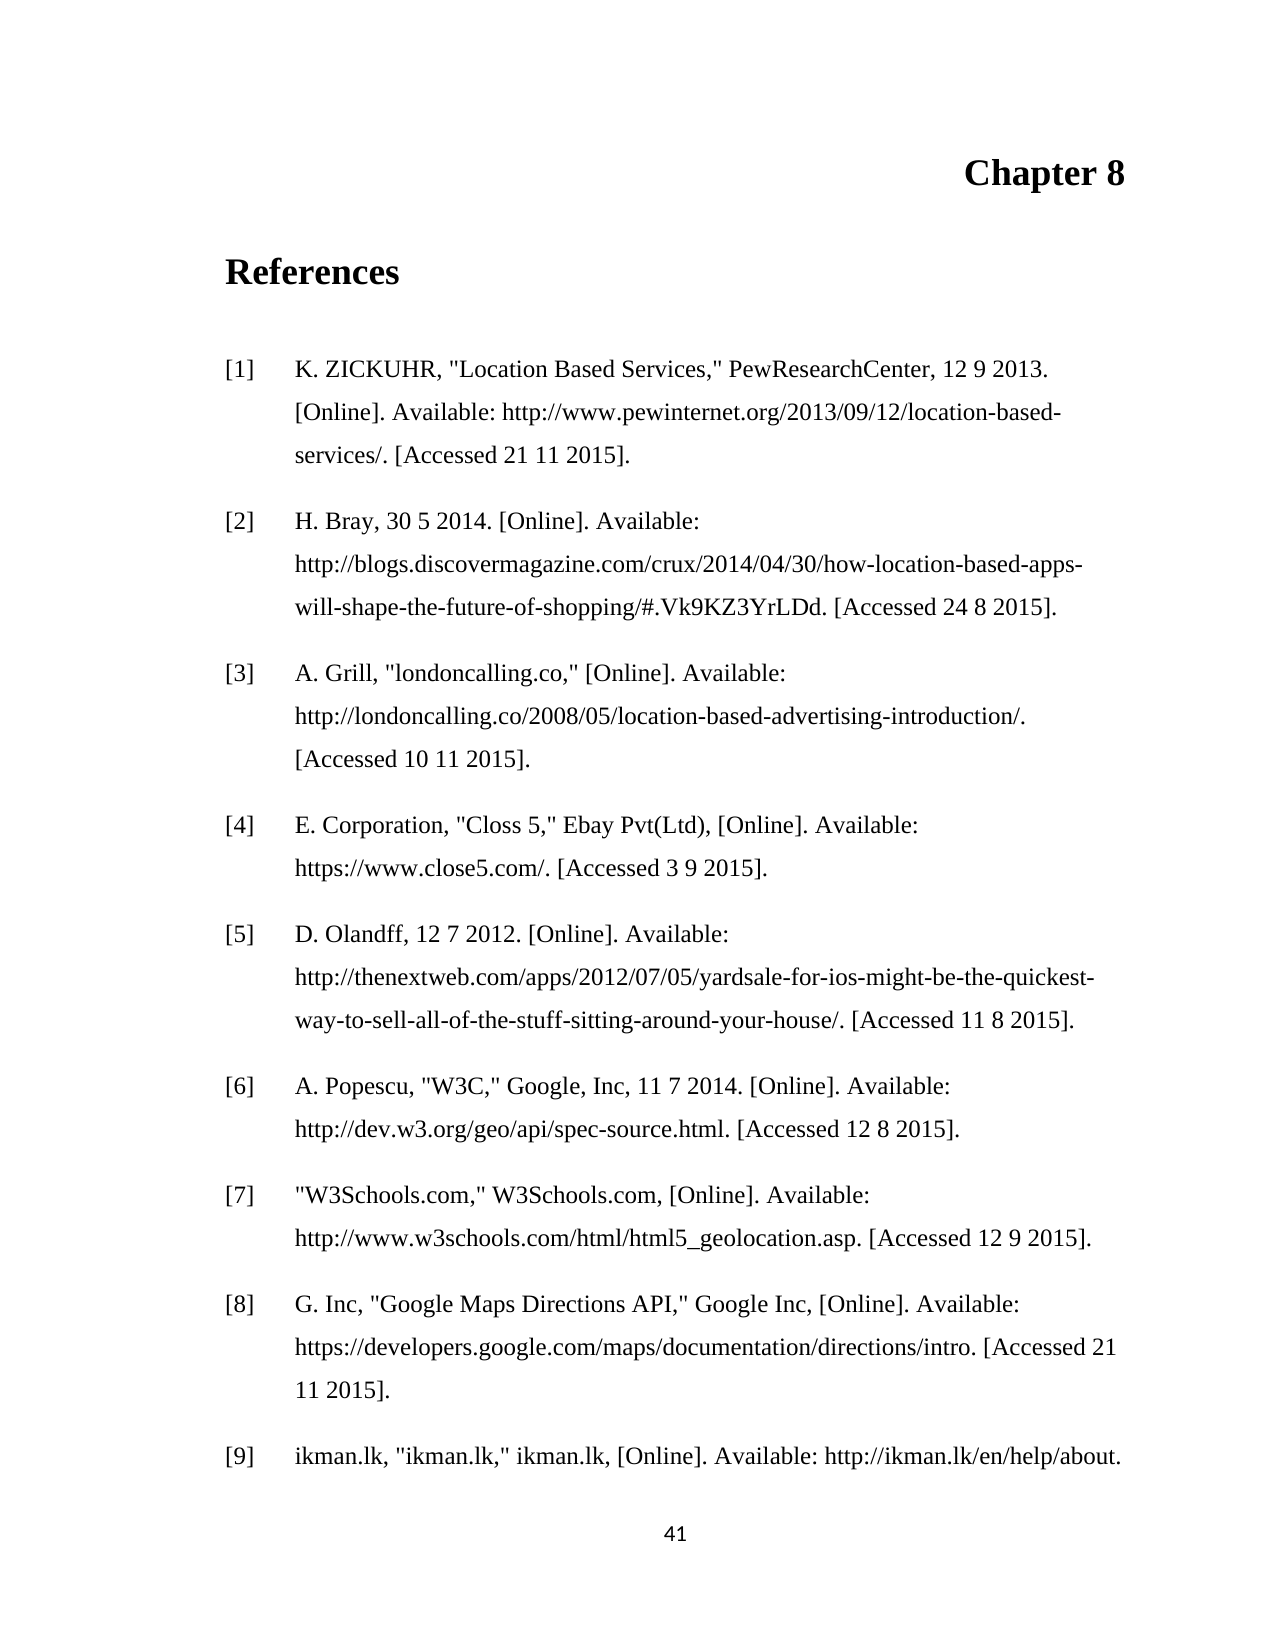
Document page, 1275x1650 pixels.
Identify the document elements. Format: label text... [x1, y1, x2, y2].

subtitle Chapter 8 [225, 150, 1125, 193]
